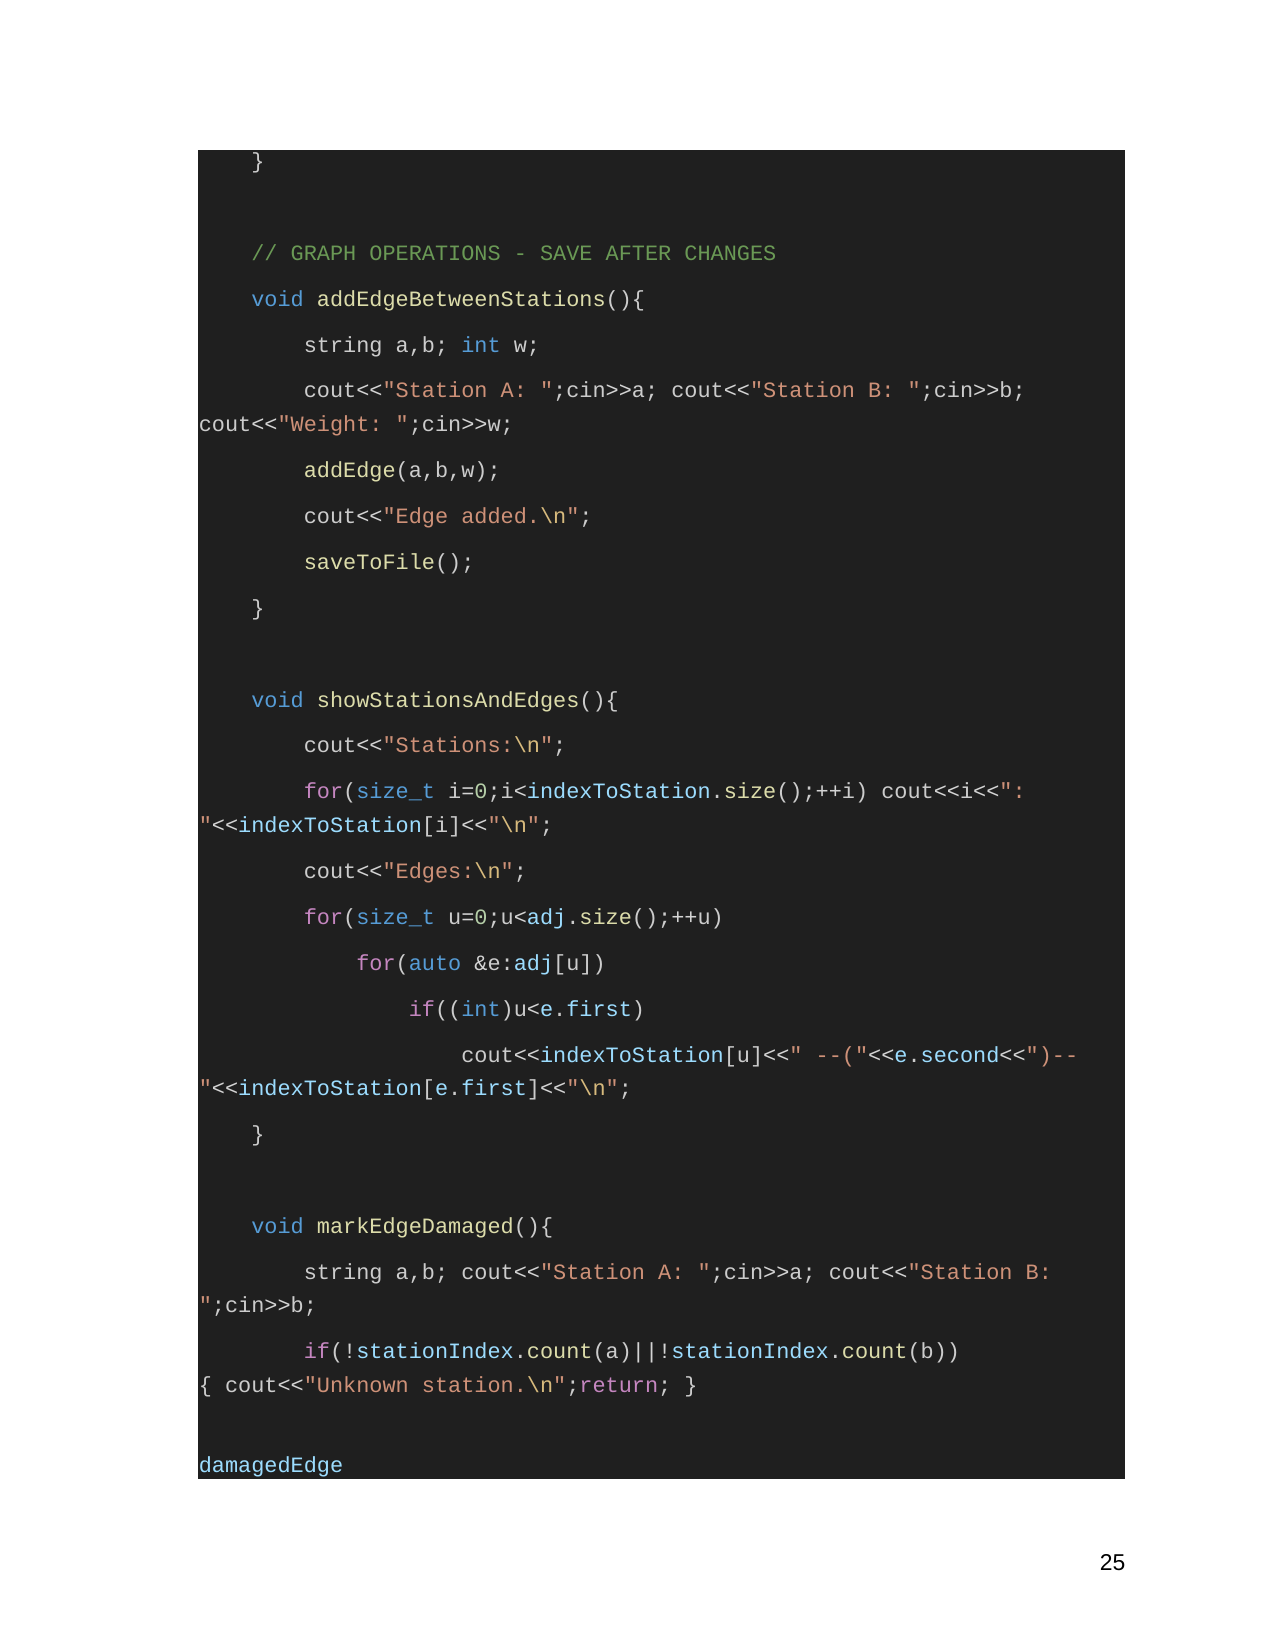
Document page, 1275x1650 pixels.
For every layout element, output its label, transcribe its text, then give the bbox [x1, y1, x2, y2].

text cout<<indexToStation[u]<<" --("<<e.second<<")-- "<<indexToStation[e.first]<<"\n"; [198, 1044, 1125, 1102]
text } [198, 1123, 1125, 1148]
text saveToFile(); [198, 551, 1125, 576]
text addEdge(a,b,w); [198, 459, 1125, 484]
text void markEdgeDamaged(){ [198, 1215, 1125, 1240]
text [198, 1420, 1125, 1479]
text // GRAPH OPERATIONS - SAVE AFTER CHANGES [198, 242, 1125, 267]
text void addEdgeBetweenStations(){ [198, 288, 1125, 313]
text if((int)u<e.first) [198, 998, 1125, 1023]
text if(!stationIndex.count(a)||!stationIndex.count(b)){ cout<<"Unknown station.\n";return; } [198, 1340, 1125, 1398]
text cout<<"Station A: ";cin>>a; cout<<"Station B: ";cin>>b; cout<<"Weight: ";cin>>w; [198, 380, 1125, 438]
text string a,b; int w; [198, 334, 1125, 358]
text } [198, 597, 1125, 622]
text } [198, 150, 1125, 175]
text cout<<"Stations:\n"; [198, 735, 1125, 759]
text for(size_t u=0;u<adj.size();++u) [198, 906, 1125, 931]
text for(auto &e:adj[u]) [198, 952, 1125, 977]
text string a,b; cout<<"Station A: ";cin>>a; cout<<"Station B: ";cin>>b; [198, 1261, 1125, 1319]
text cout<<"Edges:\n"; [198, 860, 1125, 885]
text for(size_t i=0;i<indexToStation.size();++i) cout<<i<<": "<<indexToStation[i]<<"\n"; [198, 781, 1125, 839]
text void showStationsAndEdges(){ [198, 689, 1125, 713]
text cout<<"Edge added.\n"; [198, 505, 1125, 530]
